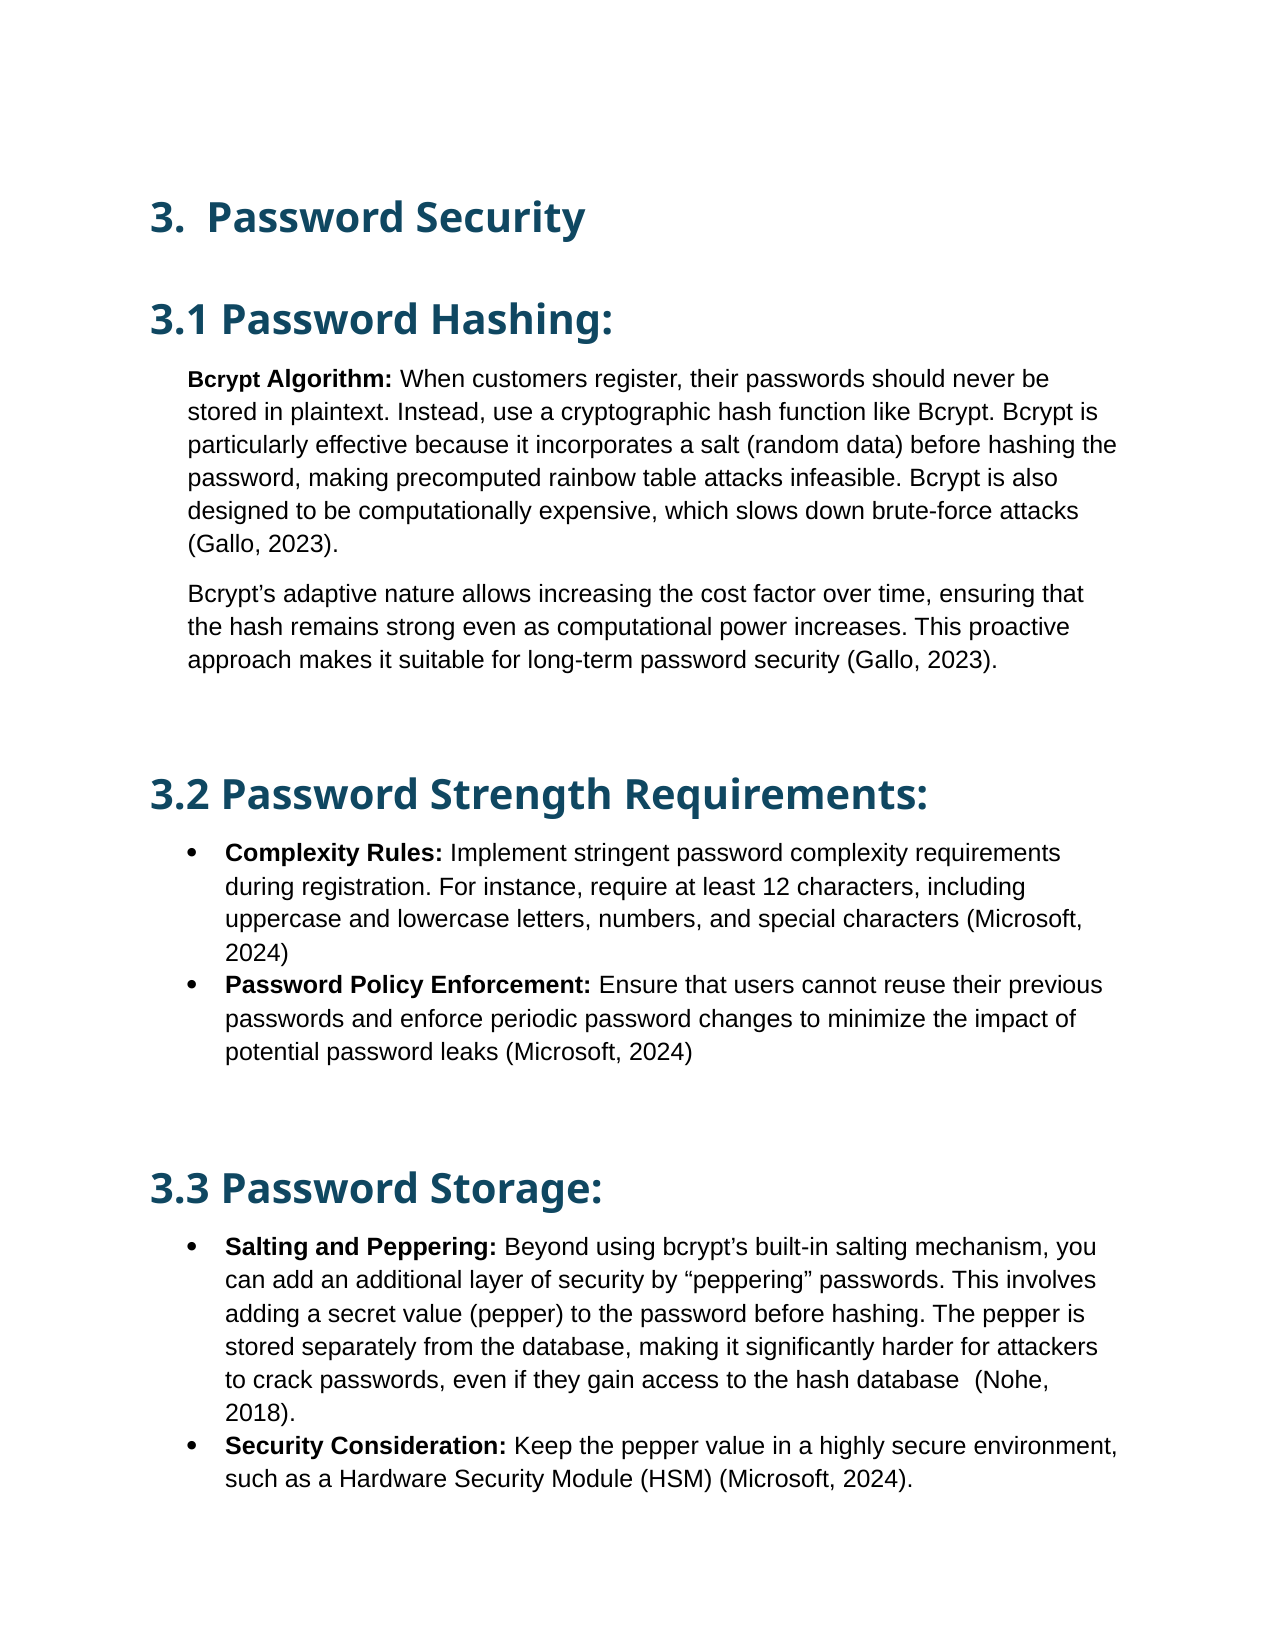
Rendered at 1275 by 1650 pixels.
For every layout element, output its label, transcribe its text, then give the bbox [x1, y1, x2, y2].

text Bcrypt Algorithm: When customers register, their passwords should never be stored in plaintext. Instead, use a cryptographic hash function like Bcrypt. Bcrypt is particularly effective because it incorporates a salt (random data) before hashing the password, making precomputed rainbow table attacks infeasible. Bcrypt is also designed to be computationally expensive, which slows down brute-force attacks (Gallo, 2023). [187, 364, 1125, 558]
list Security Consideration: Keep the pepper value in a highly secure environment, such as a Hardware Security Module (HSM) (Microsoft, 2024). [187, 1431, 1125, 1492]
list Password Policy Enforcement: Ensure that users cannot reuse their previous passwords and enforce periodic password changes to minimize the impact of potential password leaks (Microsoft, 2024) [187, 971, 1125, 1065]
subtitle Password Security [150, 187, 1125, 244]
list Salting and Peppering: Beyond using bcrypt’s built-in salting mechanism, you can add an additional layer of security by “peppering” passwords. This involves adding a secret value (pepper) to the password before hashing. The pepper is stored separately from the database, making it significantly harder for attackers to crack passwords, even if they gain access to the hash database (Nohe, 2018). [187, 1232, 1125, 1426]
subtitle 3.3 Password Storage: [150, 1159, 1125, 1216]
subtitle 3.2 Password Strength Requirements: [150, 765, 1125, 822]
subtitle 3.1 Password Hashing: [150, 290, 1125, 347]
list Complexity Rules: Implement stringent password complexity requirements during registration. For instance, require at least 12 characters, including uppercase and lowercase letters, numbers, and special characters (Microsoft, 2024) [187, 838, 1125, 966]
text Bcrypt’s adaptive nature allows increasing the cost factor over time, ensuring that the hash remains strong even as computational power increases. This proactive approach makes it suitable for long-term password security (Gallo, 2023). [187, 578, 1125, 673]
